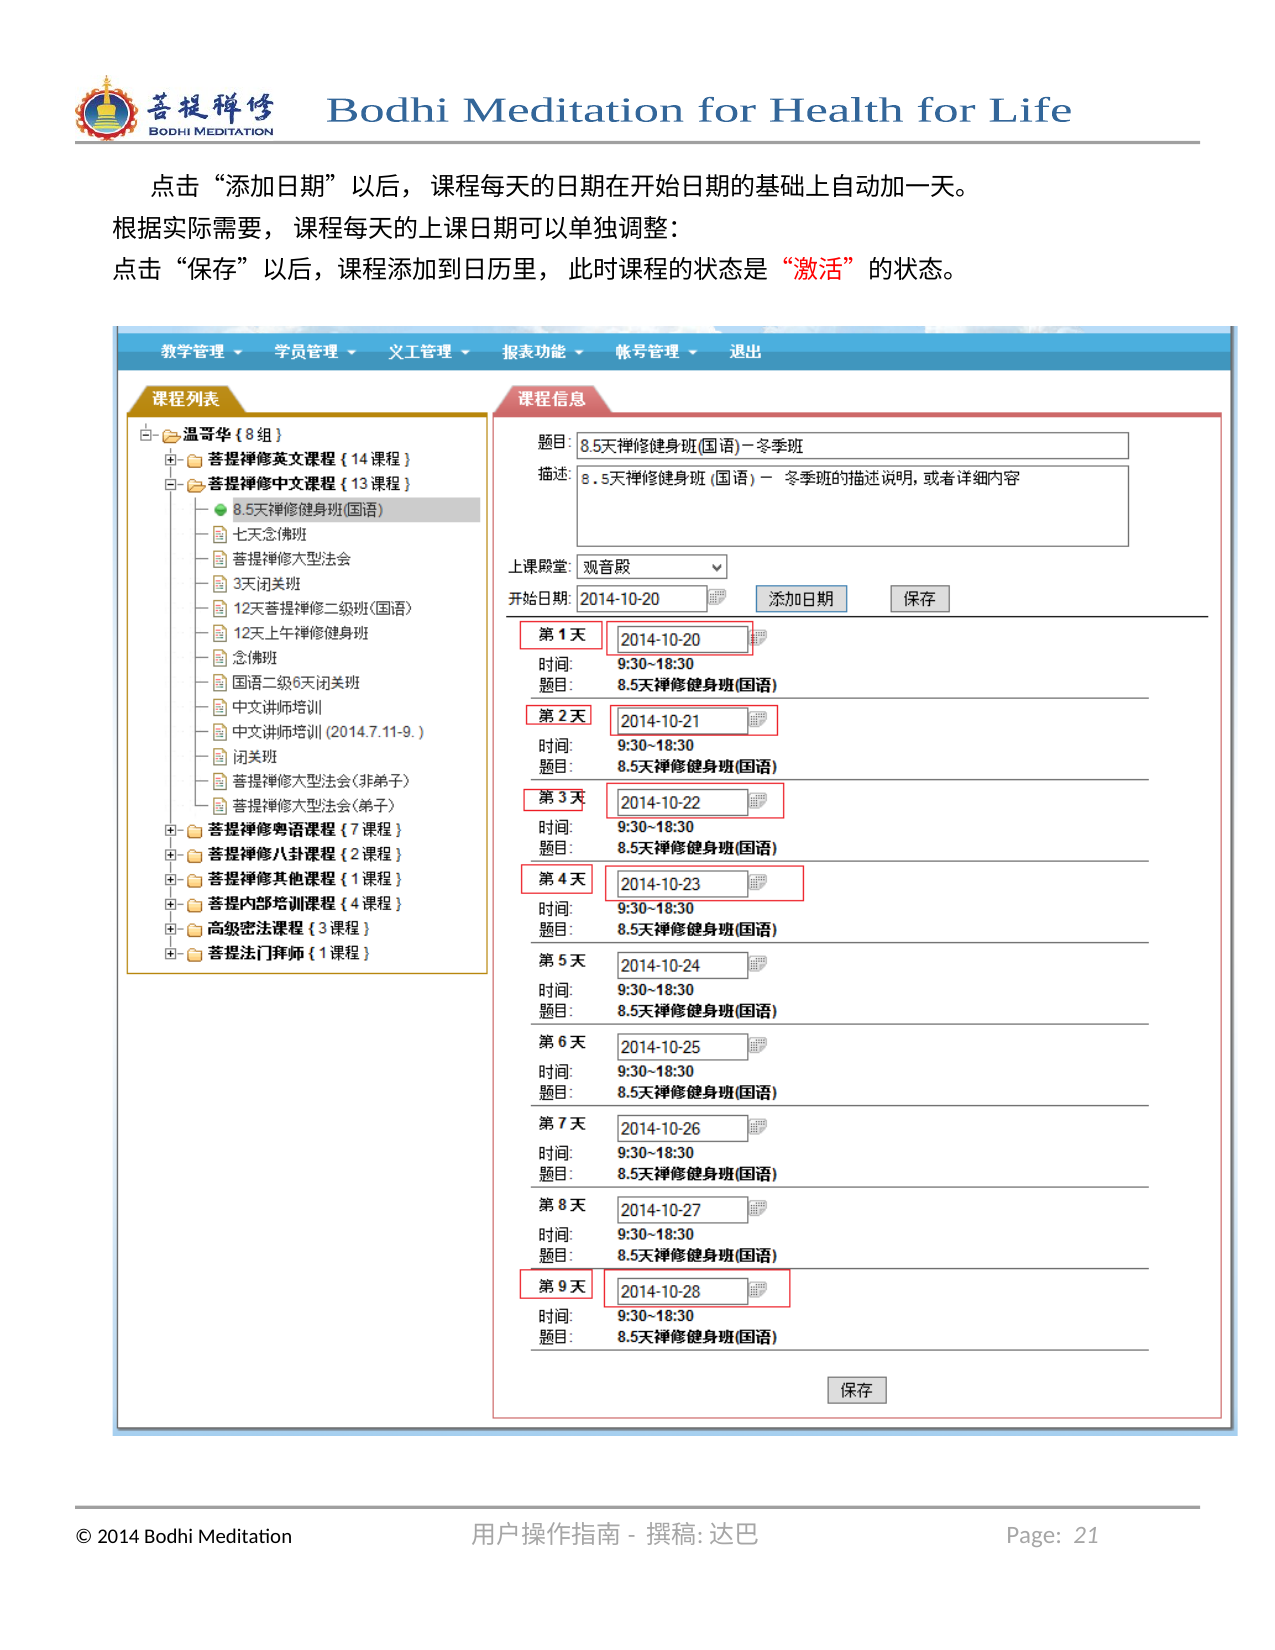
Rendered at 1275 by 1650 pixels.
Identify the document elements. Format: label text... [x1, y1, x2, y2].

text 点击“保存”以后，课程添加到日历里， 此时课程的状态是“激活”的状态。 [112, 250, 1200, 286]
picture [112, 326, 1238, 1436]
text 点击“添加日期”以后， 课程每天的日期在开始日期的基础上自动加一天。 [75, 166, 1200, 203]
text 根据实际需要， 课程每天的上课日期可以单独调整： [112, 208, 1200, 244]
picture [75, 75, 274, 141]
